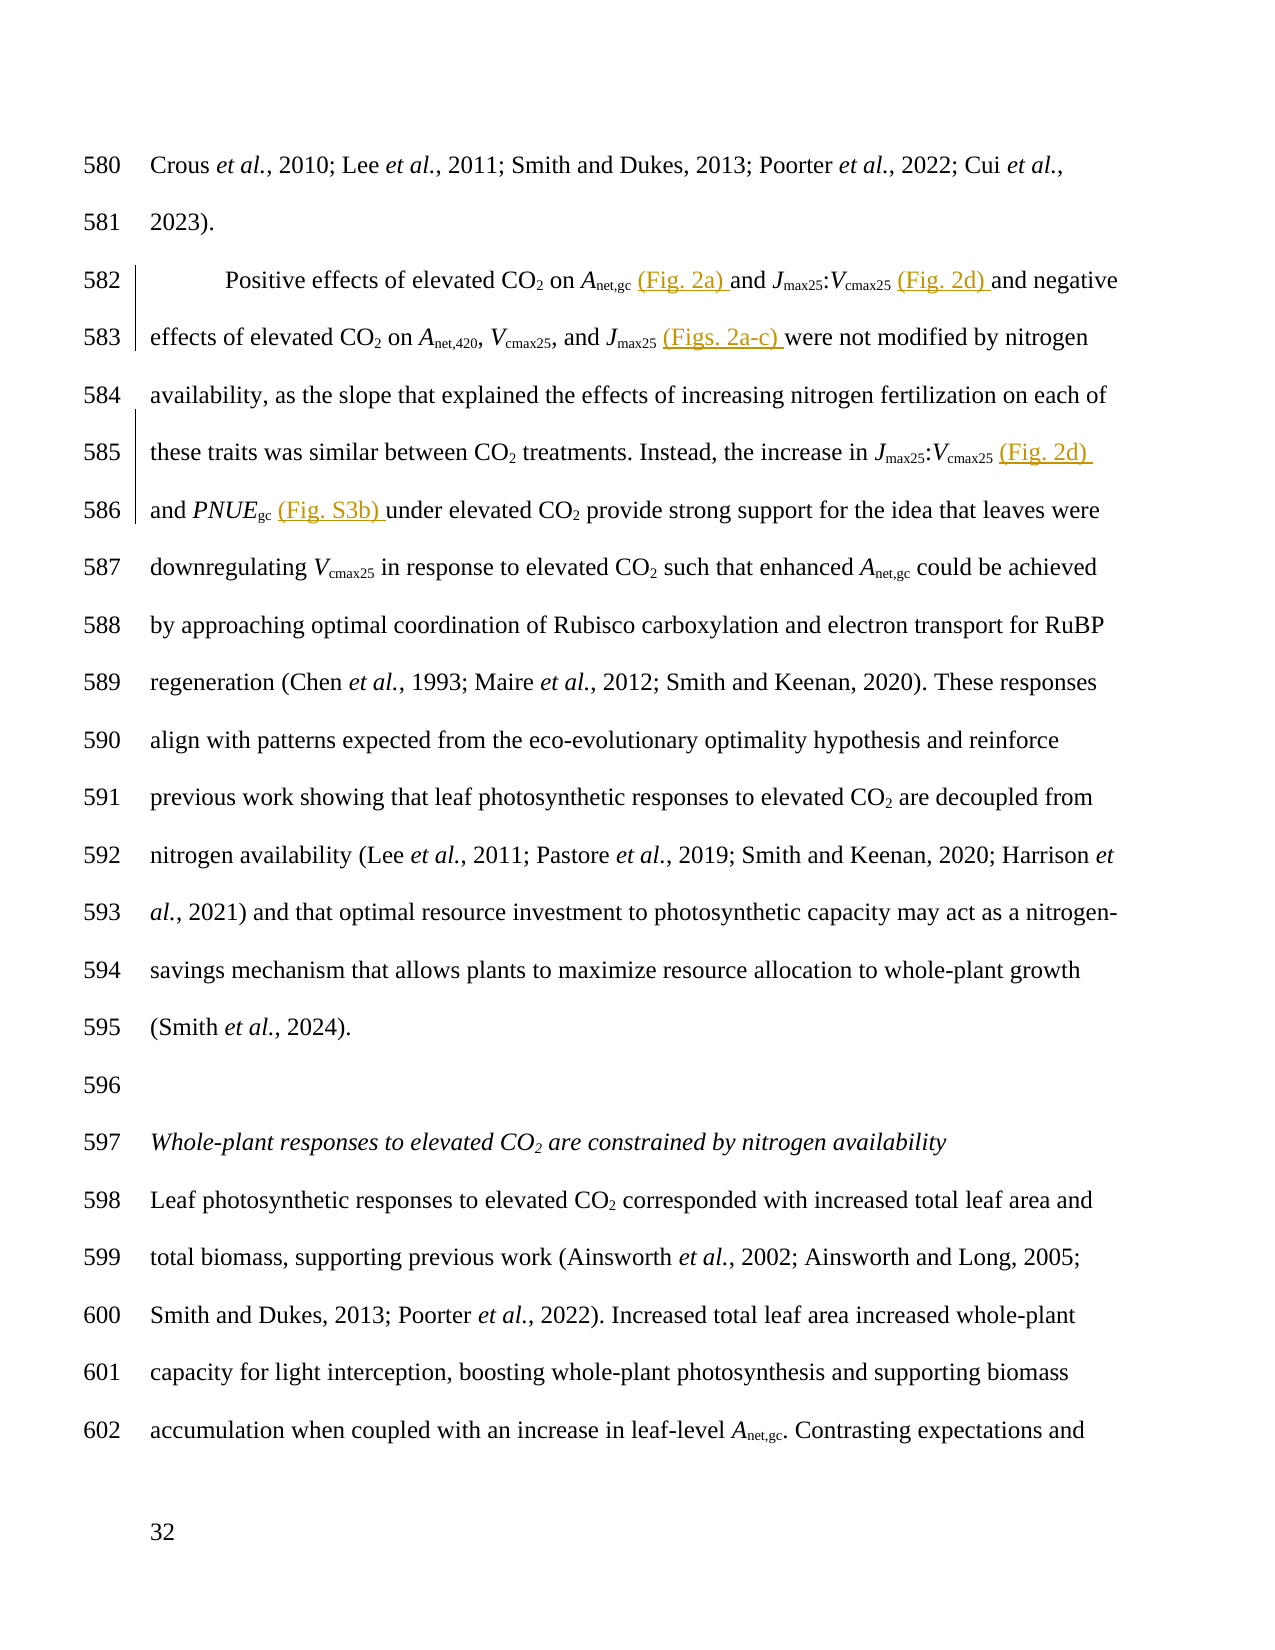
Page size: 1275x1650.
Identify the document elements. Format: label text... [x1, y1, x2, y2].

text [150, 1185, 1125, 1444]
text Whole-plant responses to elevated CO2 are constrained by nitrogen availability [150, 1127, 1125, 1156]
text Positive effects of elevated CO2 on Anet,gc and Jmax25:Vcmax25 and negative effects of elevated CO2 on Anet,420, Vcmax25, and Jmax25 were not modified by nitrogen availability, as the slope that explained the effects of increasing nitrogen fertilization on each of these traits was similar between CO2 treatments. Instead, the increase in Jmax25:Vcmax25 and PNUEgc under elevated CO2 provide strong support for the idea that leaves were downregulating Vcmax25 in response to elevated CO2 such that enhanced Anet,gc could be achieved by approaching optimal coordination of Rubisco carboxylation and electron transport for RuBP regeneration . These responses align with patterns expected from the eco-evolutionary optimality hypothesis and reinforce previous work showing that leaf photosynthetic responses to elevated CO2 are decoupled from nitrogen availability and that optimal resource investment to photosynthetic capacity may act as a nitrogen-savings mechanism that allows plants to maximize resource allocation to whole-plant growth . [150, 265, 1125, 1041]
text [150, 150, 1125, 236]
